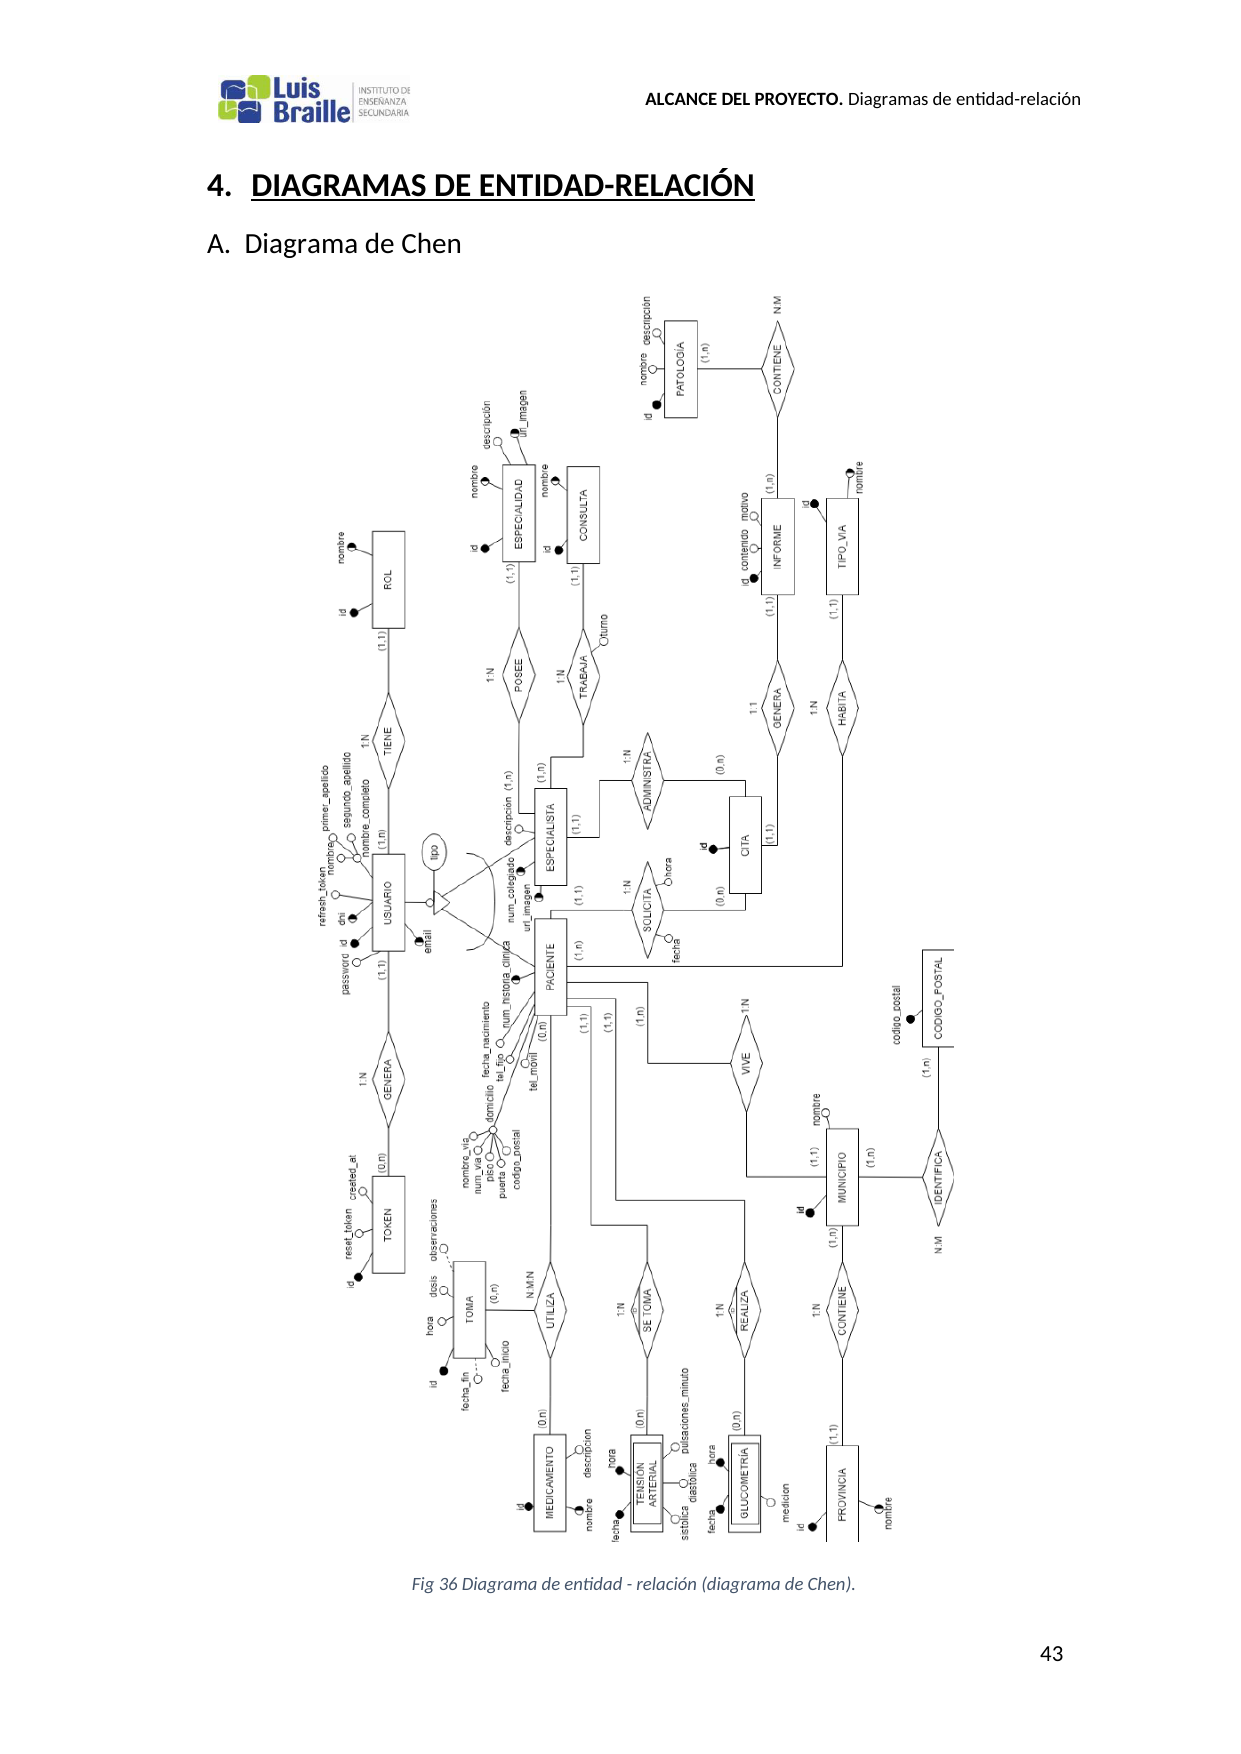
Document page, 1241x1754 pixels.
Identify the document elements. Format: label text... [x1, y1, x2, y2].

subtitle DIAGRAMAS DE ENTIDAD-RELACIÓN [207, 164, 1063, 205]
list Diagrama de Chen [207, 225, 1063, 261]
text Fig 36 Diagrama de entidad - relación (diagrama de Chen). [207, 1573, 1063, 1596]
picture [317, 281, 954, 1542]
